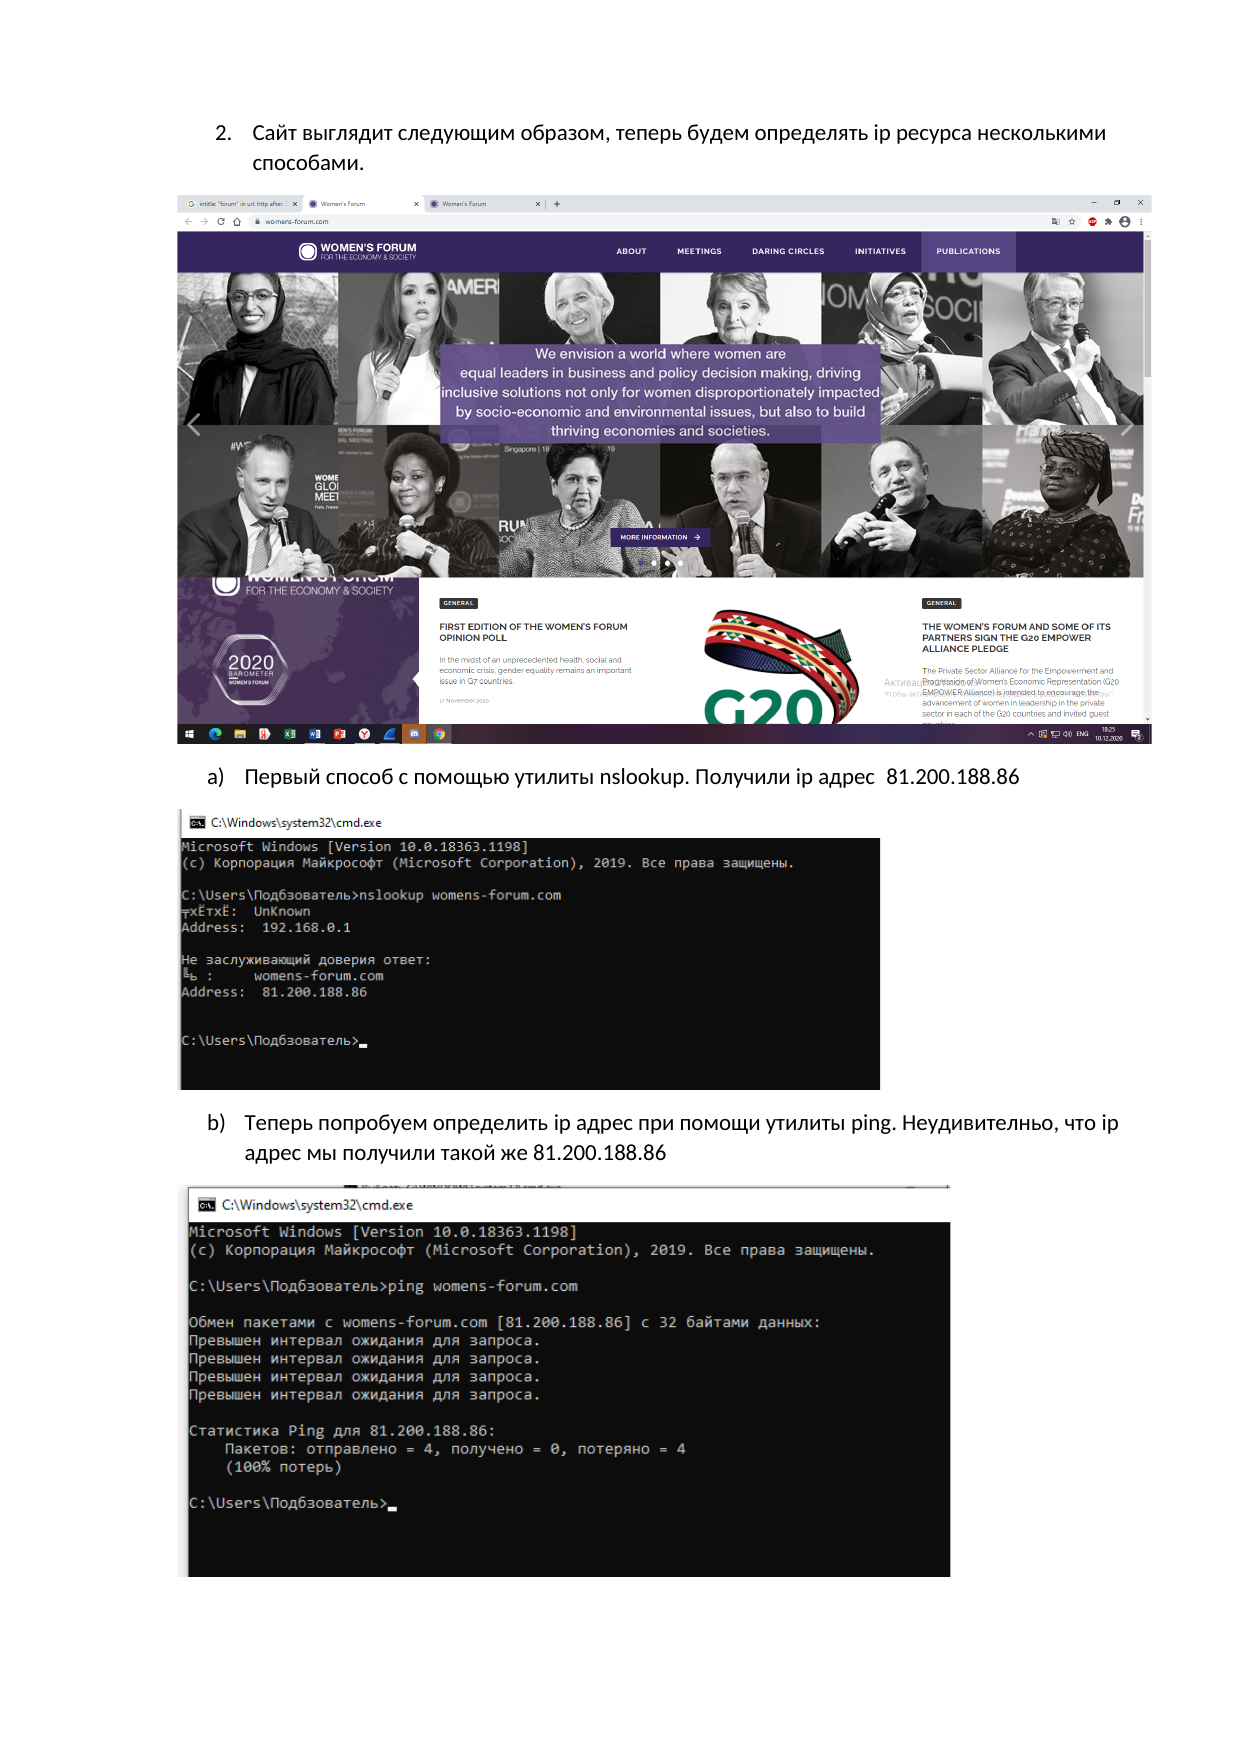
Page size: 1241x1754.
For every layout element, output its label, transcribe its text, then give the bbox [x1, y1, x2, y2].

picture [177, 195, 1152, 744]
list Теперь попробуем определить ip адрес при помощи утилиты ping. Неудивителньо, что ip адрес мы получили такой же 81.200.188.86 [207, 1108, 1152, 1166]
list Сайт выглядит следующим образом, теперь будем определять ip ресурса несколькими способами. [215, 118, 1152, 176]
picture [177, 1185, 951, 1577]
list Первый способ с помощью утилиты nslookup. Получили ip адрес 81.200.188.86 [207, 762, 1152, 790]
picture [177, 809, 881, 1090]
